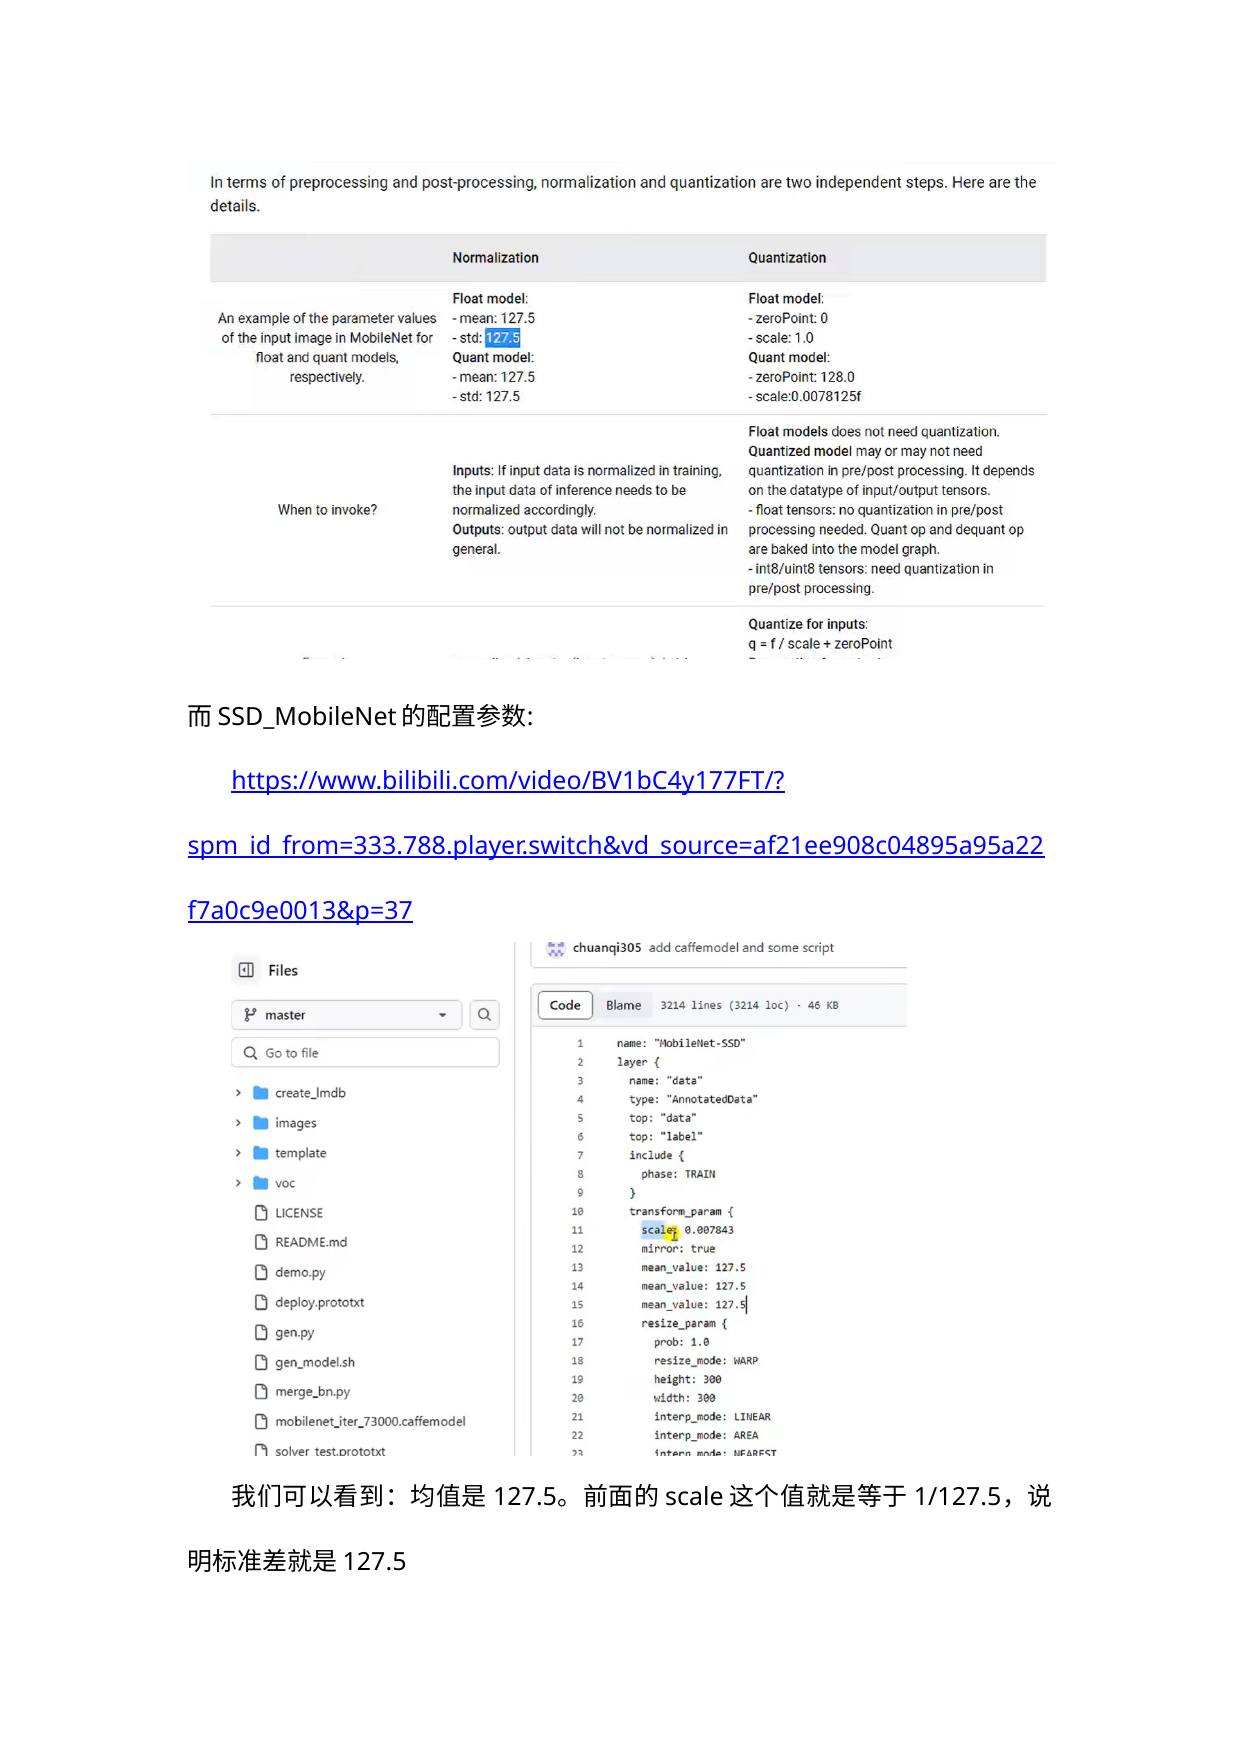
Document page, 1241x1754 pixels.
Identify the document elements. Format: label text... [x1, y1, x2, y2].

picture [187, 162, 1057, 659]
text 而SSD_MobileNet的配置参数: [187, 682, 1053, 747]
text https://www.bilibili.com/video/BV1bC4y177FT/?spm_id_from=333.788.player.switch&vd_source=af21ee908c04895a95a22f7a0c9e0013&p=37 [187, 747, 1053, 942]
picture [231, 942, 907, 1456]
text 我们可以看到：均值是127.5。前面的scale这个值就是等于1/127.5，说明标准差就是127.5 [187, 1462, 1053, 1592]
